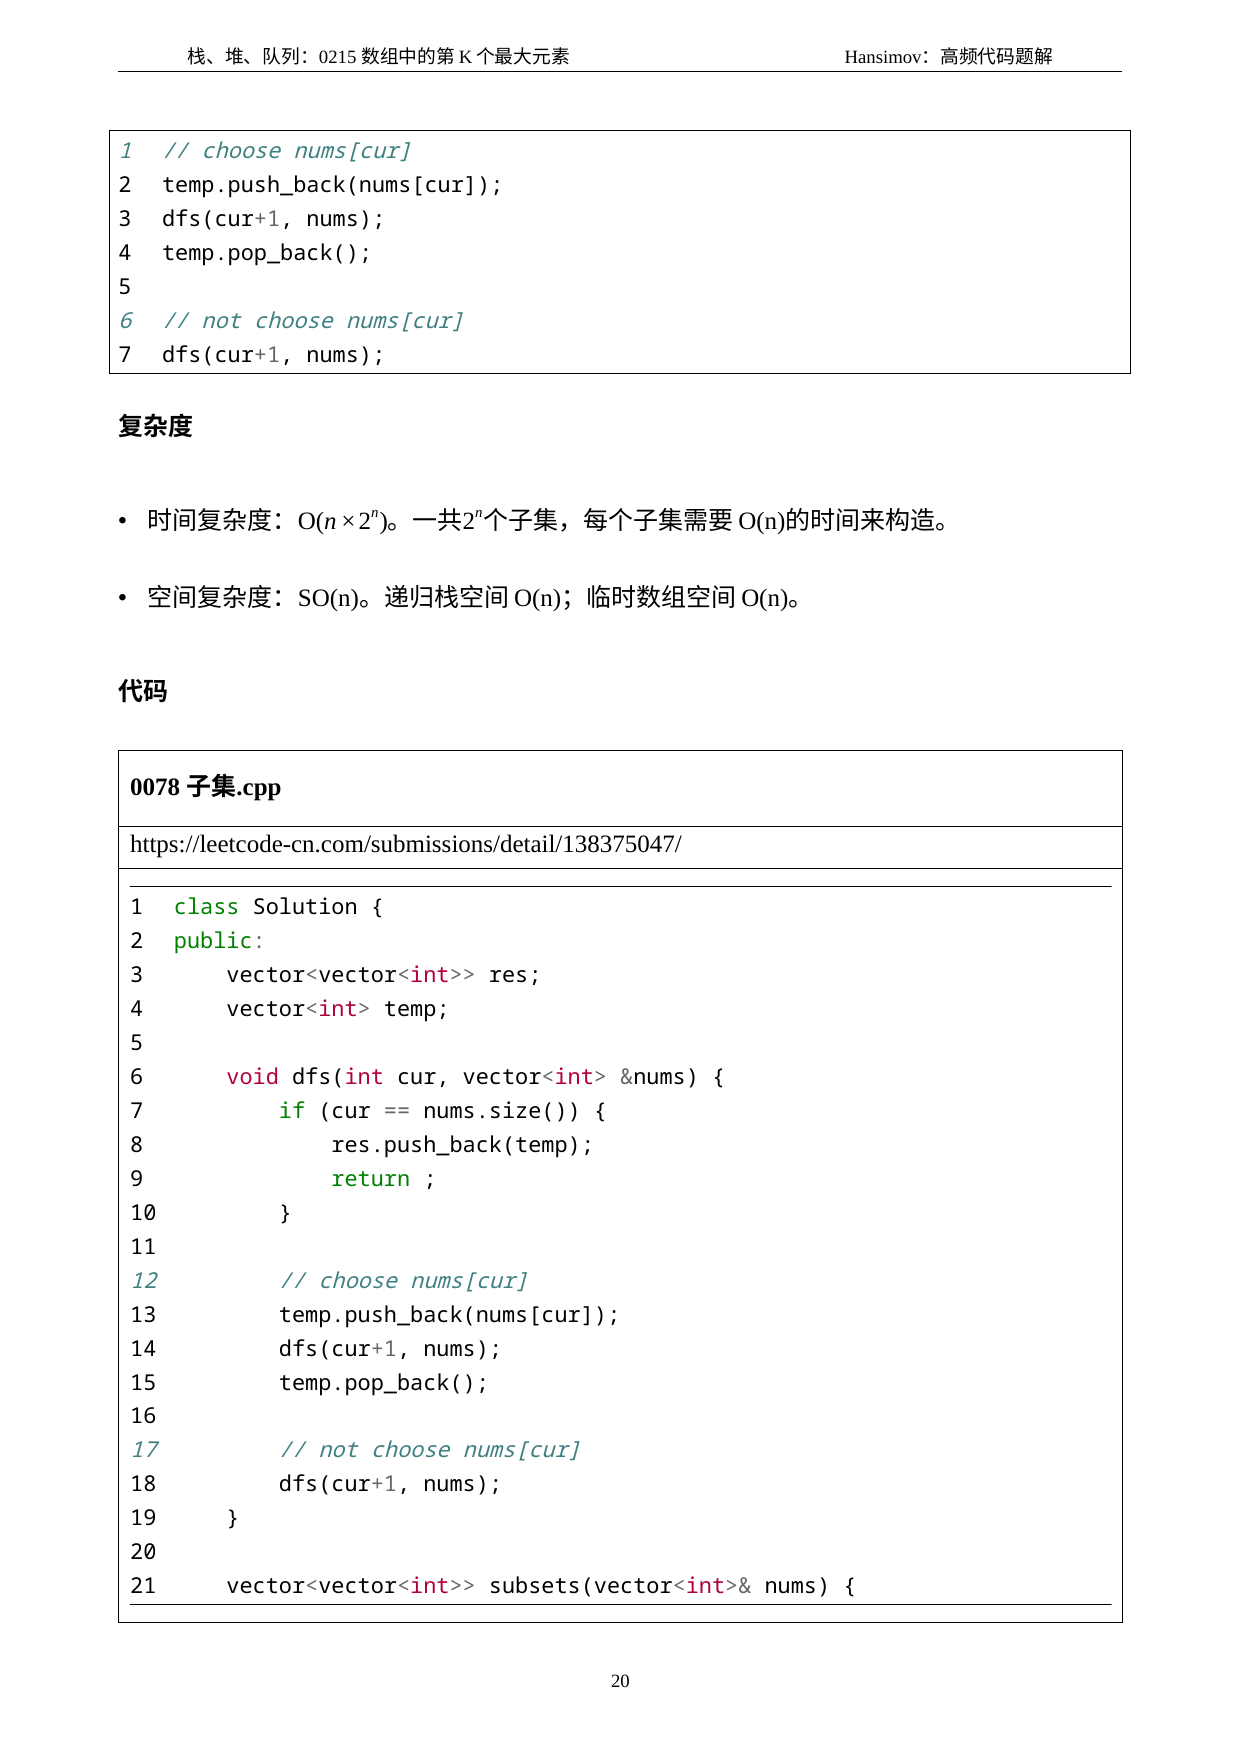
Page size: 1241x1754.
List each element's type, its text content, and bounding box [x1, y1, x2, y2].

text temp.push_back(nums[cur]); [118, 167, 1122, 201]
list // choose nums[cur] [110, 131, 1130, 167]
table_header 0078 子集.cpp [119, 751, 1122, 826]
text dfs(cur+1, nums); [110, 334, 1130, 373]
subtitle 代码 [118, 656, 1097, 724]
text temp.pop_back(); [118, 235, 1122, 269]
text 空间复杂度：SO(n)。递归栈空间O(n)；临时数组空间O(n)。 [118, 562, 1122, 630]
table_cell https://leetcode-cn.com/submissions/detail/138375047/ [119, 827, 1122, 868]
text // not choose nums[cur] [118, 303, 1122, 334]
text 时间复杂度：O()。一共个子集，每个子集需要O(n)的时间来构造。 [118, 485, 1122, 553]
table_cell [119, 869, 1122, 1622]
subtitle 复杂度 [118, 391, 1097, 459]
text dfs(cur+1, nums); [118, 201, 1122, 235]
